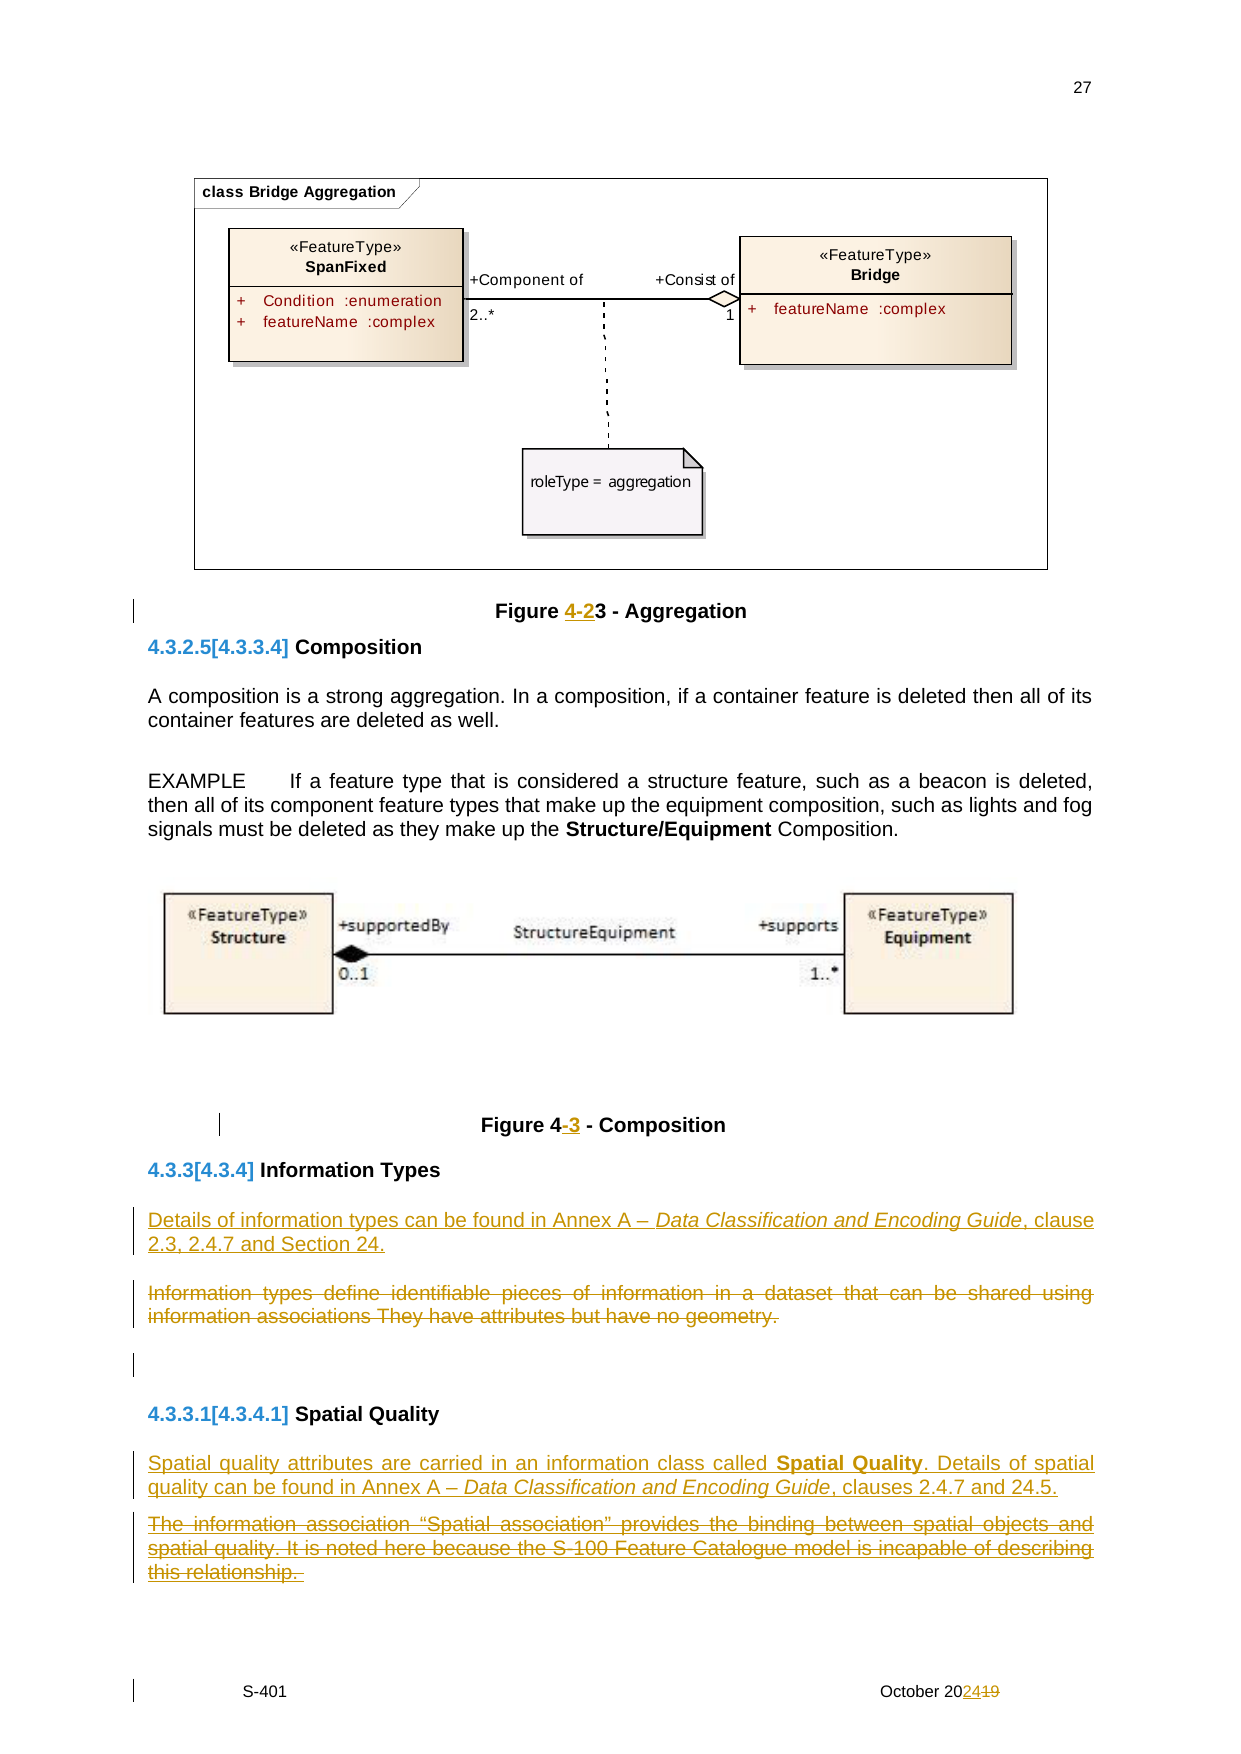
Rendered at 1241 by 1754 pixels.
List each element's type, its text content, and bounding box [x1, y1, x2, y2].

text EXAMPLE If a feature type that is considered a structure feature, such as a beacon is deleted, then all of its component feature types that make up the equipment composition, such as lights and fog signals must be deleted as they make up the Structure/Equipment Composition. [148, 769, 1094, 841]
subtitle Spatial Quality [148, 1402, 1094, 1426]
text A composition is a strong aggregation. In a composition, if a container feature is deleted then all of its container features are deleted as well. [148, 684, 1094, 732]
subtitle Information Types [148, 1158, 1094, 1182]
text Figure 3 - Aggregation [148, 599, 1094, 623]
subtitle Composition [148, 635, 1094, 659]
